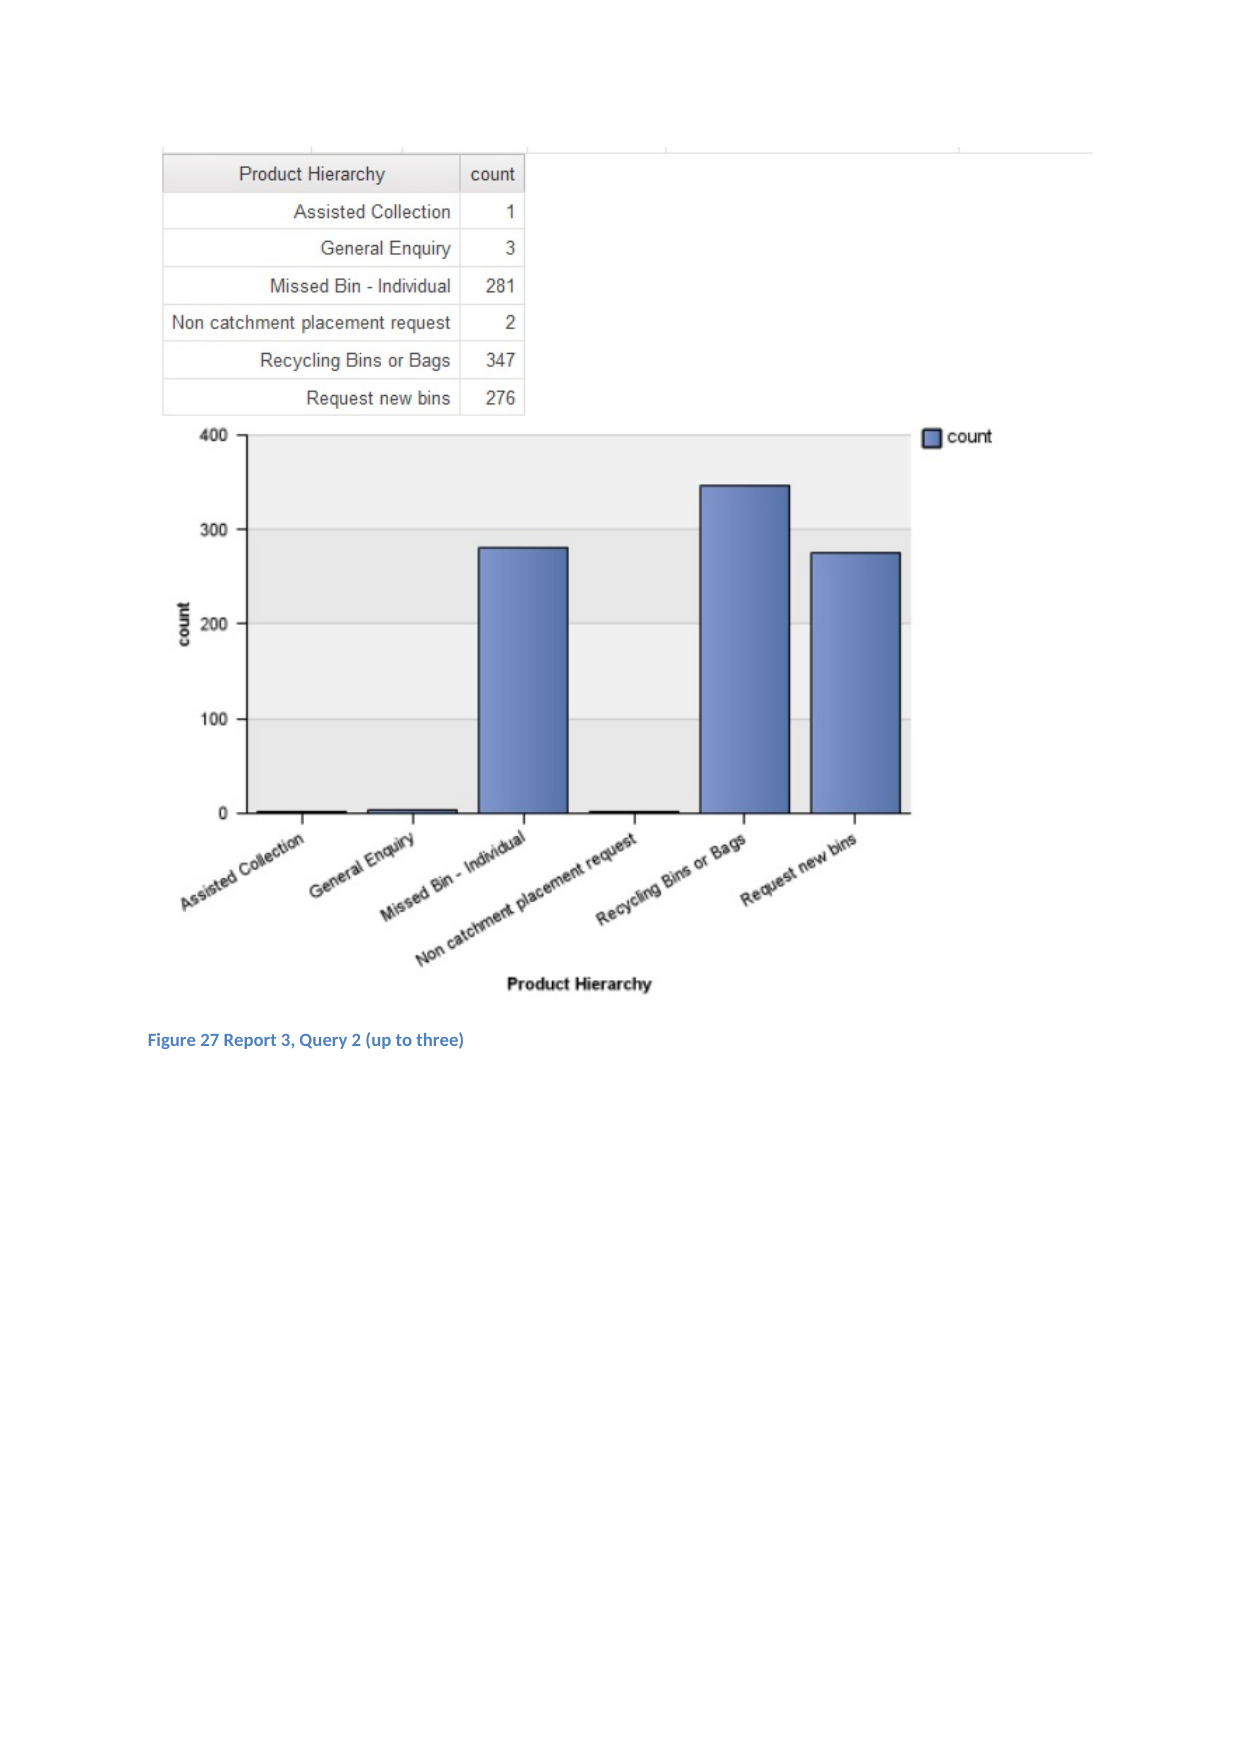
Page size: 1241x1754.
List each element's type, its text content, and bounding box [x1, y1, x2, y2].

picture [147, 147, 1093, 1003]
